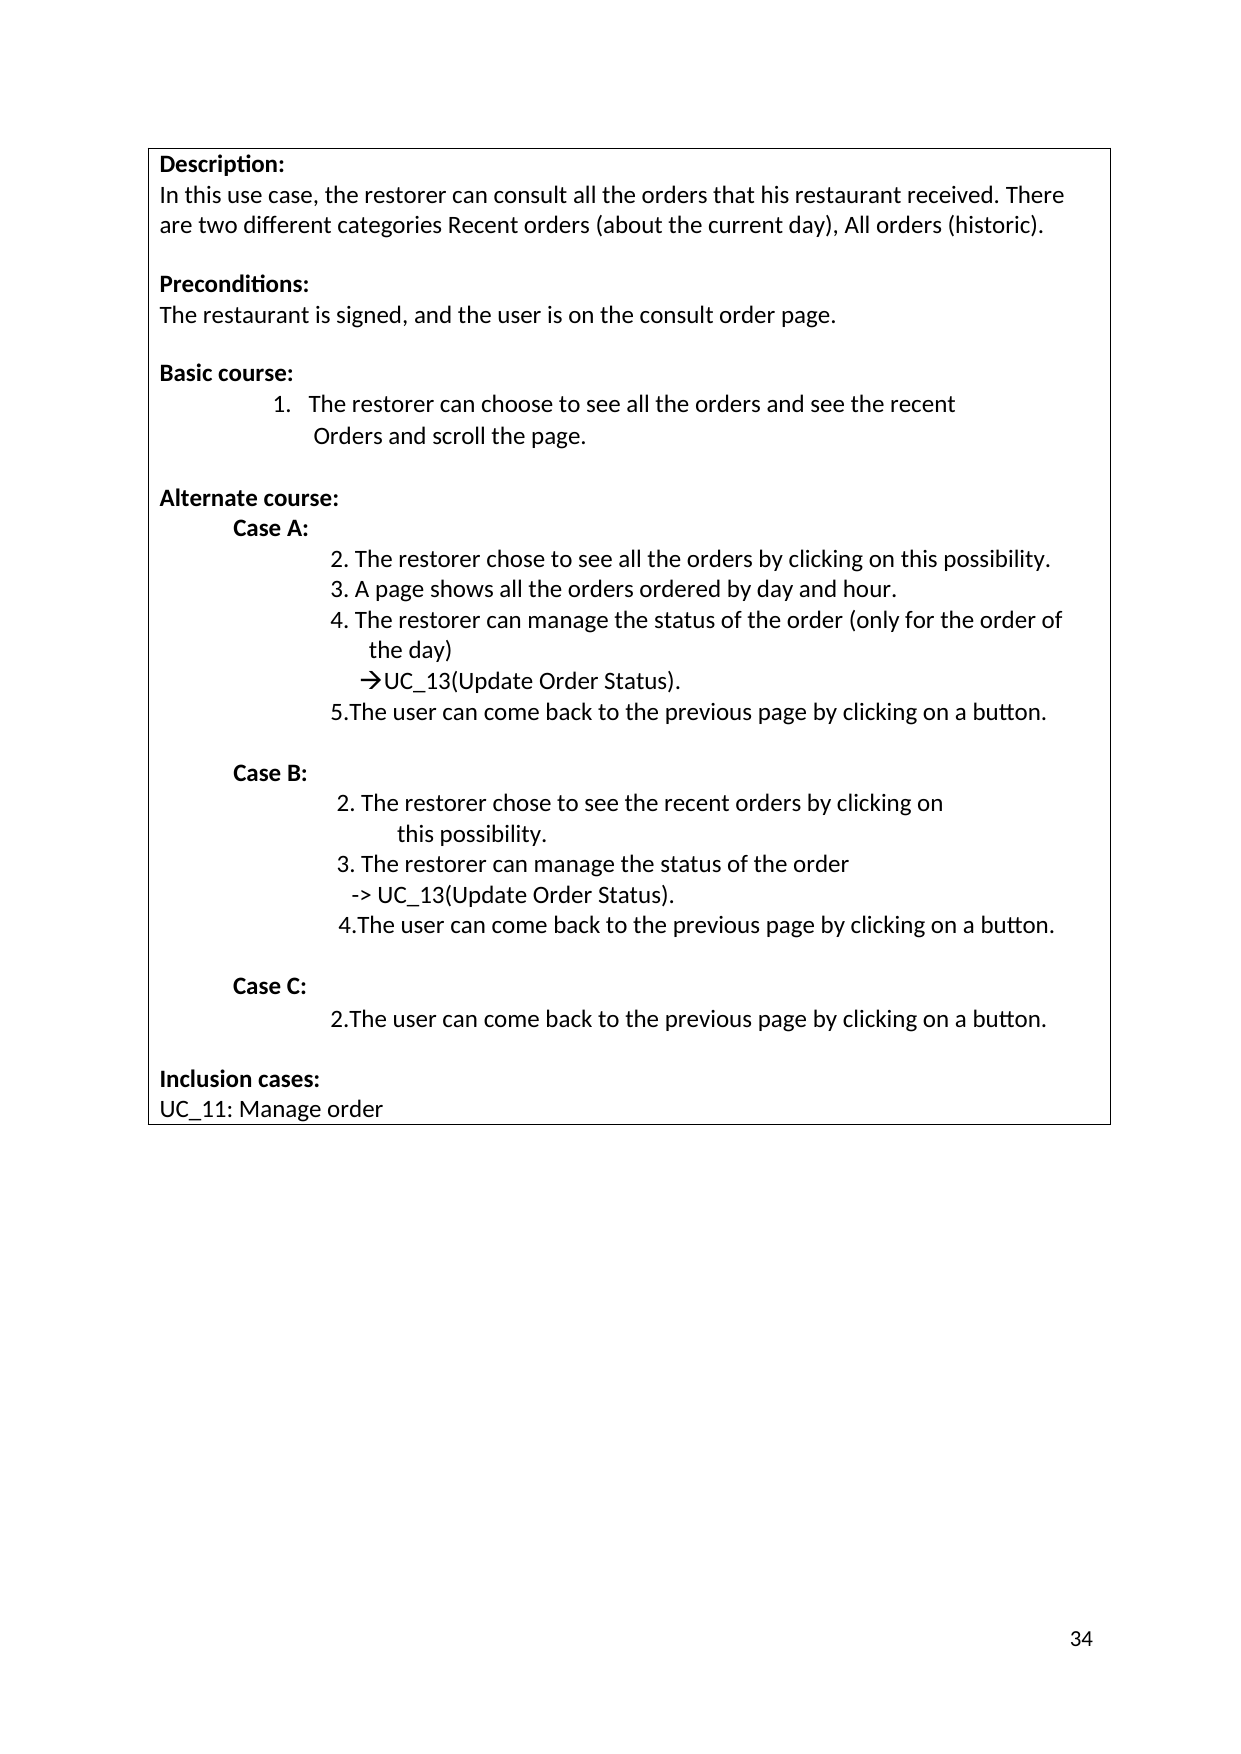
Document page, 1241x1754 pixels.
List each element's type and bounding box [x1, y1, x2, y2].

table_header [149, 149, 1110, 1124]
